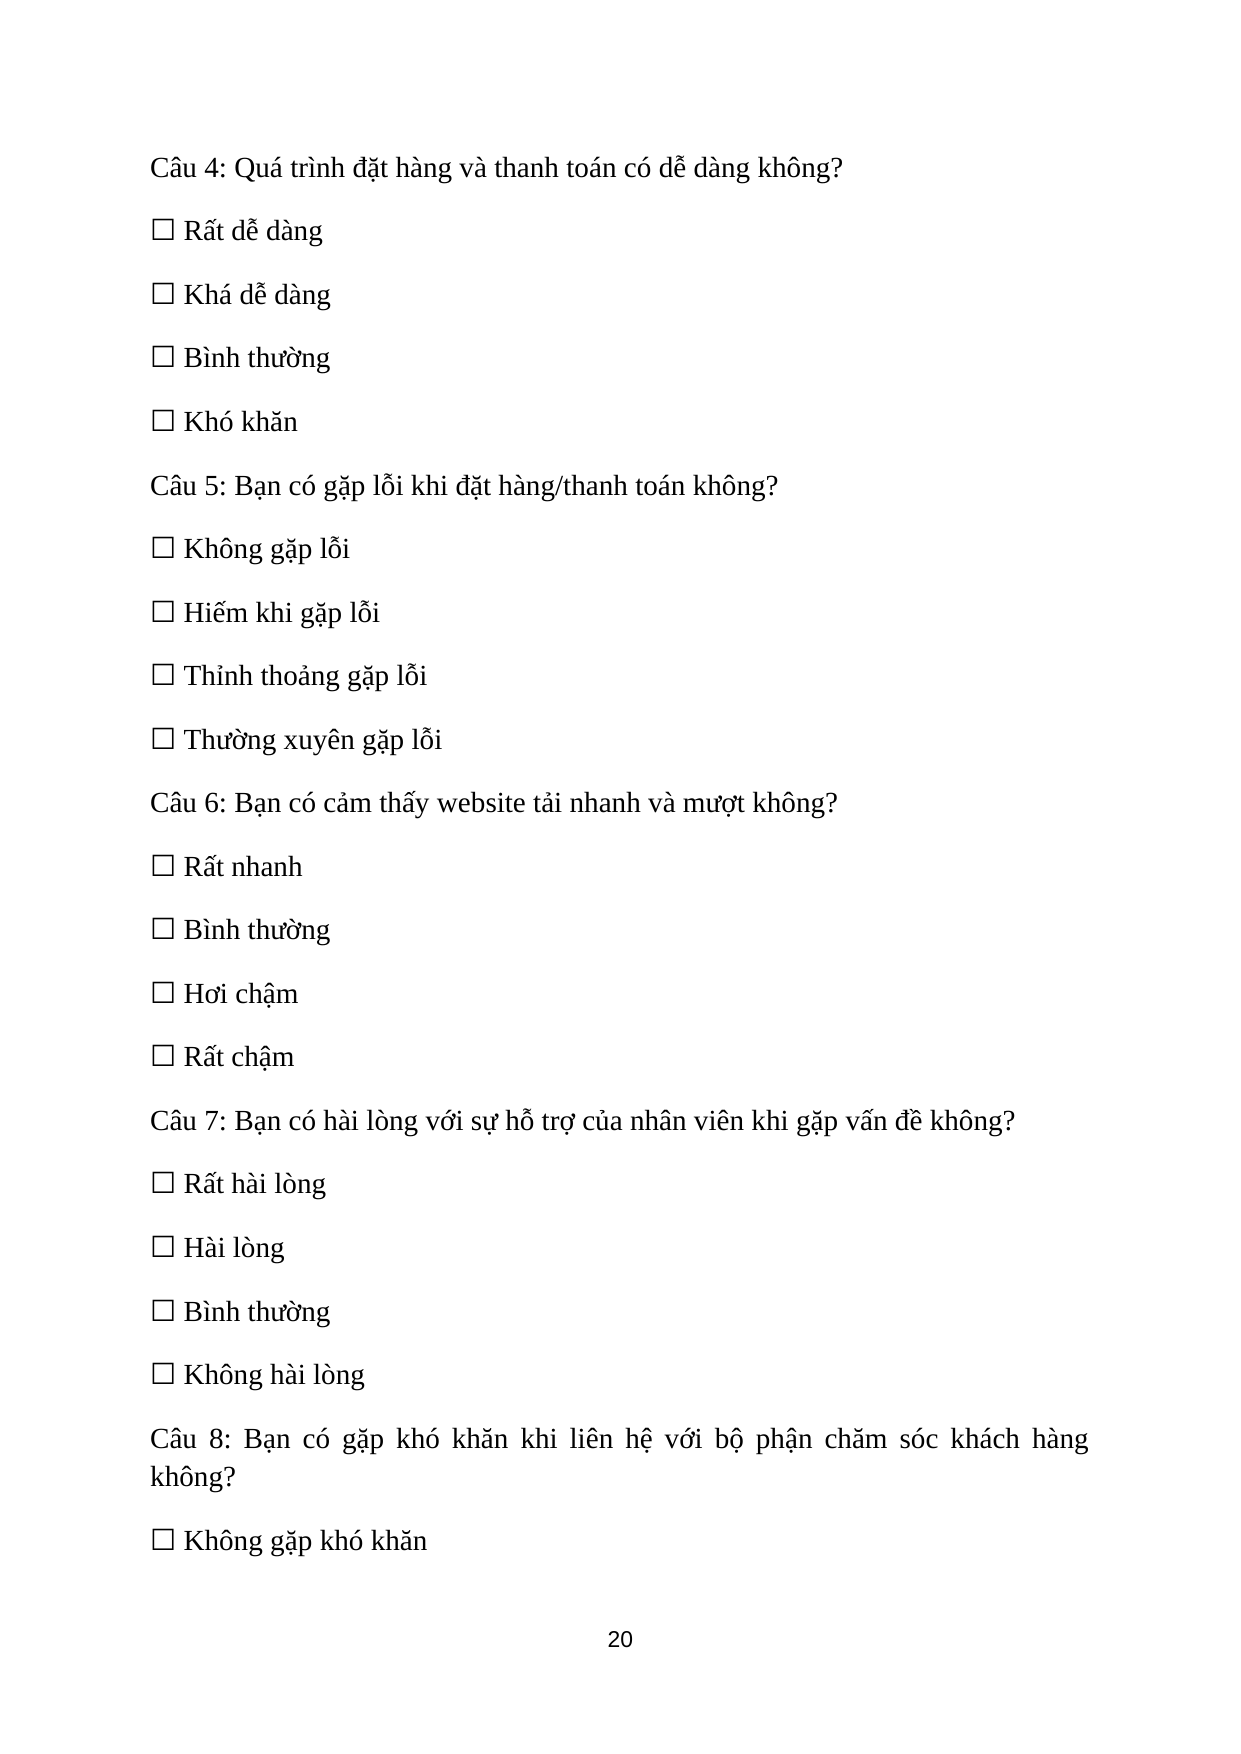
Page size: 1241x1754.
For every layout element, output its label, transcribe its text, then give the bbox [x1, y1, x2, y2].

text ☐ Bình thường [150, 1294, 1090, 1327]
text ☐ Rất hài lòng [150, 1167, 1090, 1200]
text Câu 4: Quá trình đặt hàng và thanh toán có dễ dàng không? [150, 150, 1090, 183]
text ☐ Khó khăn [150, 404, 1090, 438]
text ☐ Hơi chậm [150, 976, 1090, 1009]
text ☐ Rất chậm [150, 1039, 1090, 1073]
text ☐ Không hài lòng [150, 1357, 1090, 1391]
text ☐ Không gặp lỗi [150, 531, 1090, 565]
text ☐ Bình thường [150, 341, 1090, 374]
text ☐ Rất dễ dàng [150, 213, 1090, 247]
text Câu 5: Bạn có gặp lỗi khi đặt hàng/thanh toán không? [150, 468, 1090, 501]
text ☐ Rất nhanh [150, 849, 1090, 882]
text ☐ Hài lòng [150, 1230, 1090, 1264]
text ☐ Thường xuyên gặp lỗi [150, 722, 1090, 755]
text ☐ Bình thường [150, 912, 1090, 946]
text Câu 8: Bạn có gặp khó khăn khi liên hệ với bộ phận chăm sóc khách hàng không? [150, 1421, 1090, 1493]
text Câu 6: Bạn có cảm thấy website tải nhanh và mượt không? [150, 785, 1090, 819]
text ☐ Khá dễ dàng [150, 277, 1090, 311]
text Câu 7: Bạn có hài lòng với sự hỗ trợ của nhân viên khi gặp vấn đề không? [150, 1103, 1090, 1137]
text ☐ Thỉnh thoảng gặp lỗi [150, 658, 1090, 692]
text ☐ Không gặp khó khăn [150, 1523, 1090, 1556]
text ☐ Hiếm khi gặp lỗi [150, 595, 1090, 628]
